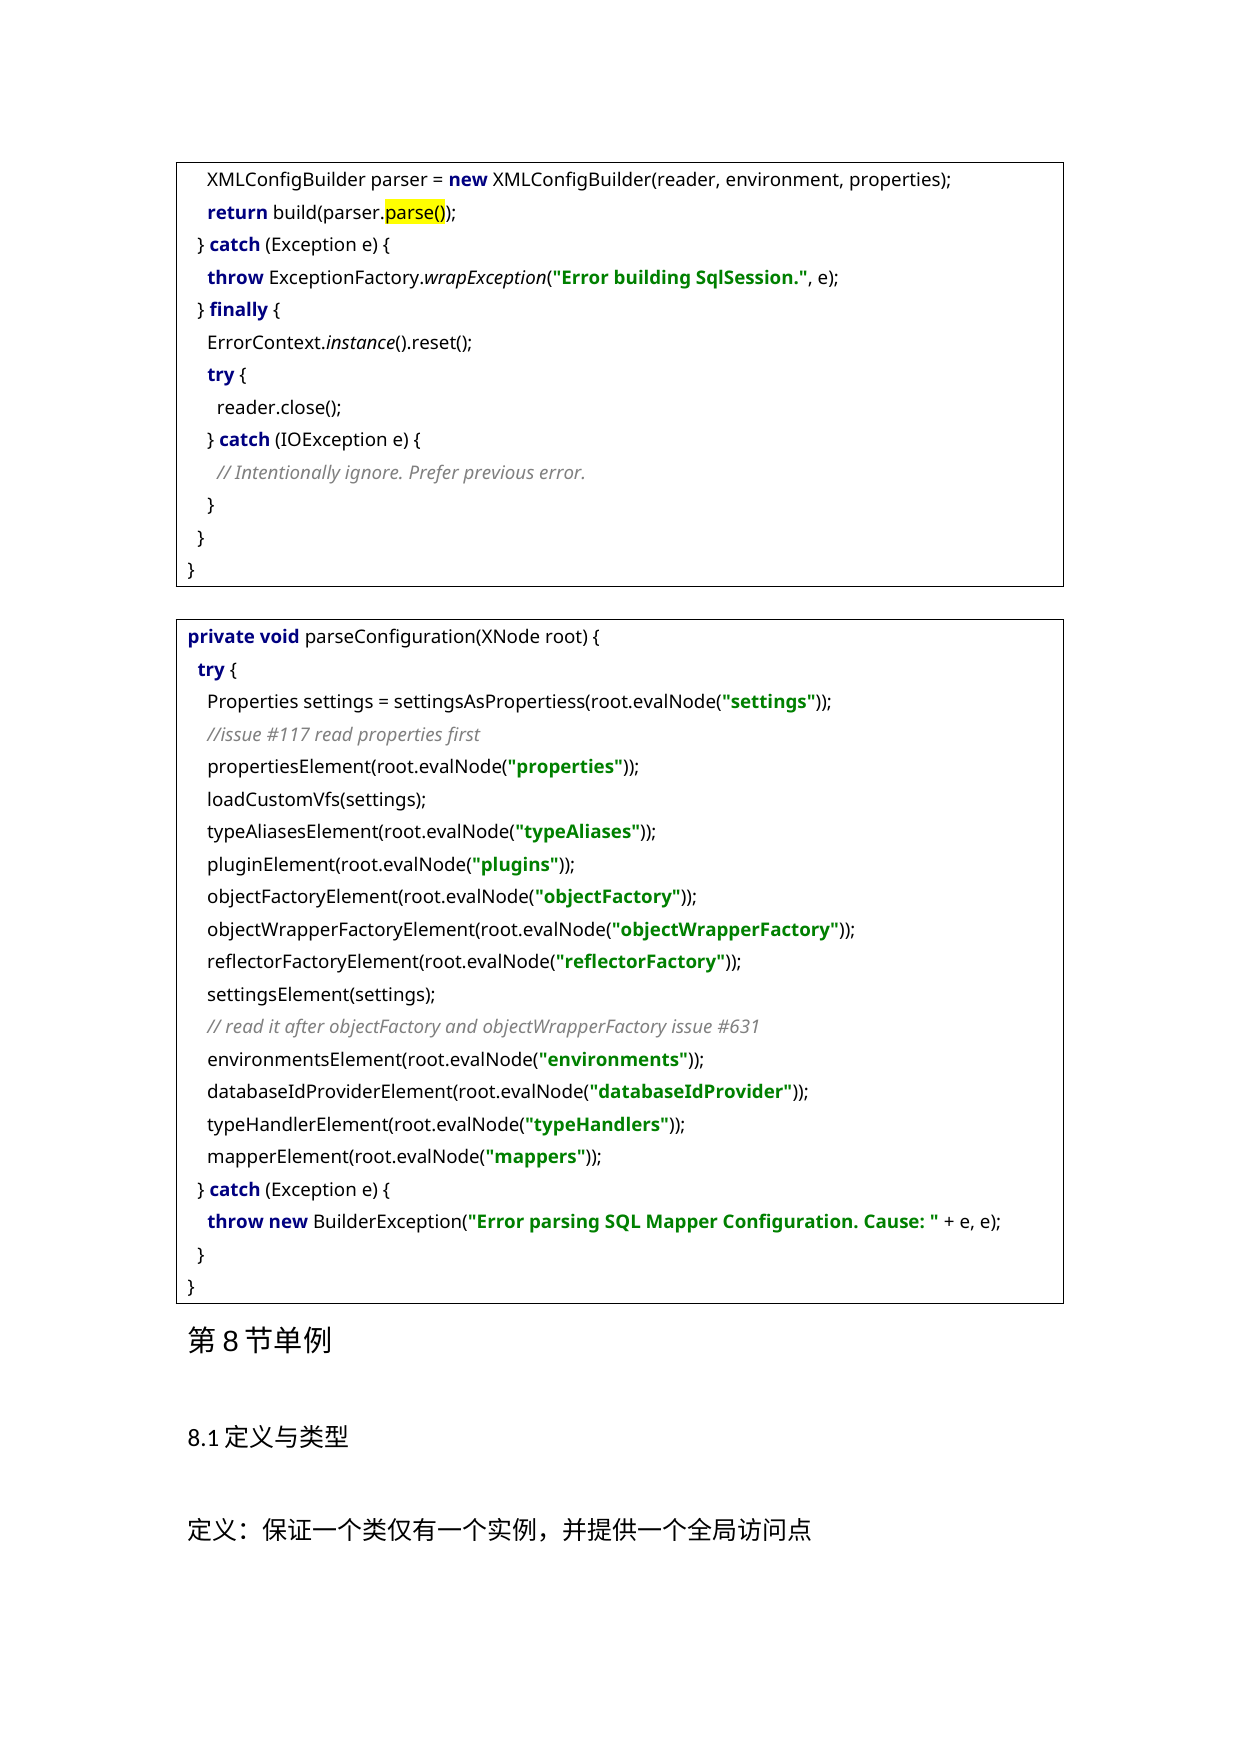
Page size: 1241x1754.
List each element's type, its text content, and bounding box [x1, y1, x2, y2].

subtitle 8.1定义与类型 [187, 1403, 1053, 1468]
text 定义：保证一个类仅有一个实例，并提供一个全局访问点 [187, 1496, 1053, 1561]
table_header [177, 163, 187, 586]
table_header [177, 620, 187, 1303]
subtitle 第8节单例 [187, 1306, 1053, 1371]
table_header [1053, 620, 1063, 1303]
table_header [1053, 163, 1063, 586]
